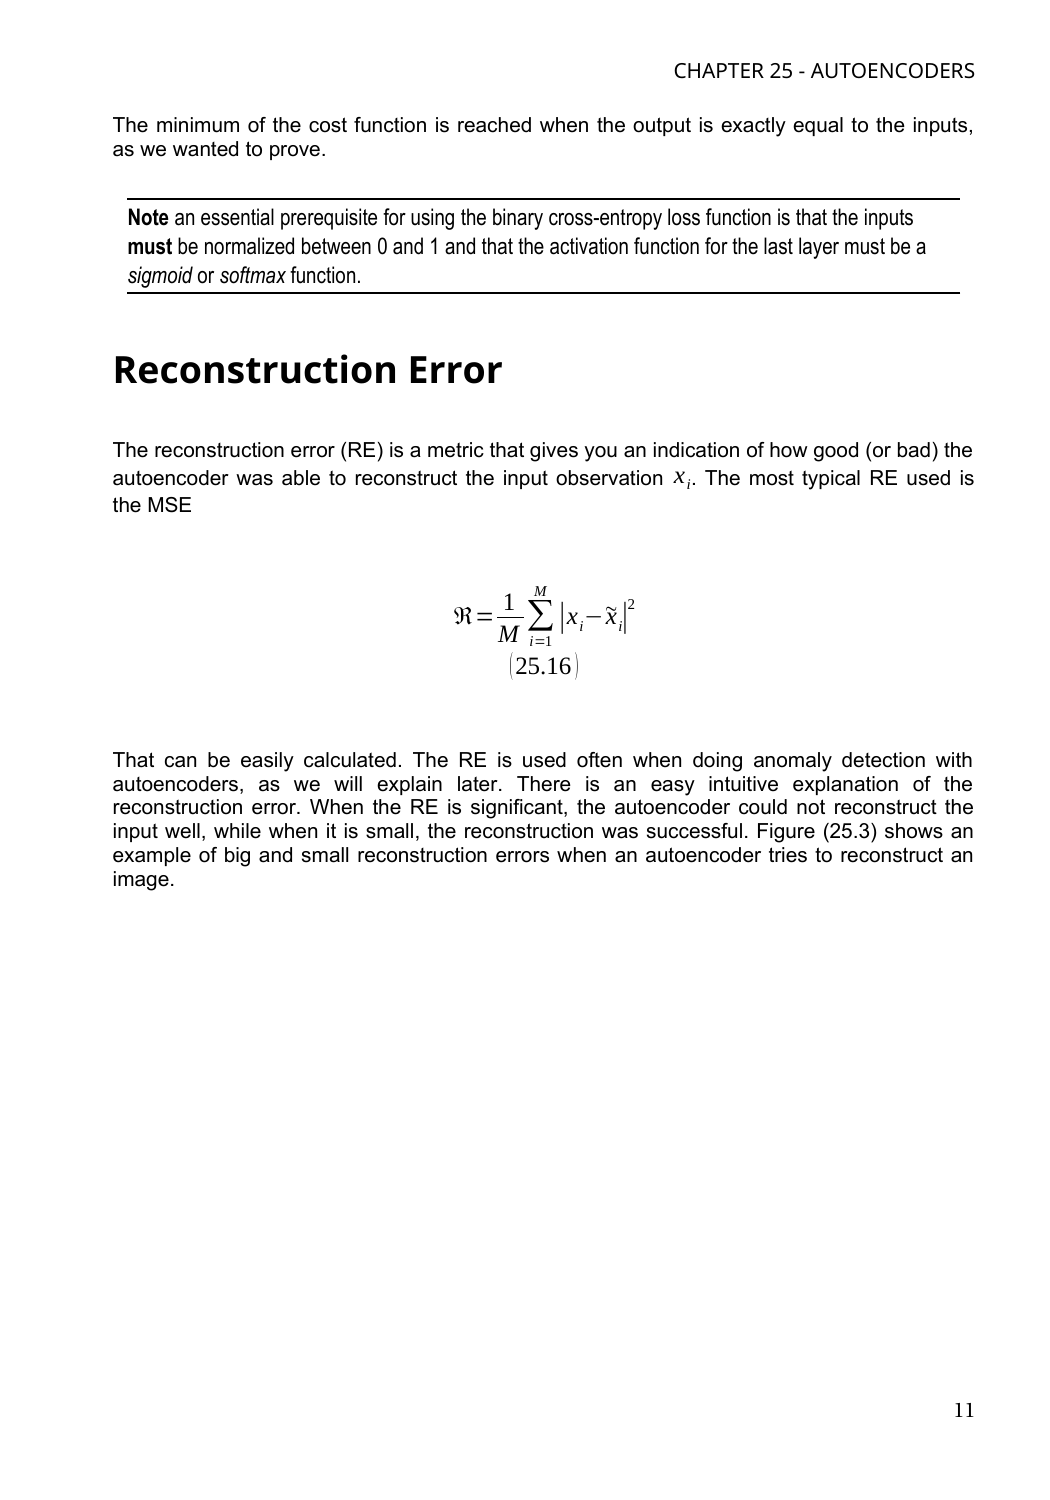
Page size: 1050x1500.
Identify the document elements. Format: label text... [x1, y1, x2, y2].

text The minimum of the cost function is reached when the output is exactly equal to the inputs, as we wanted to prove. [112, 112, 975, 160]
text The reconstruction error (RE) is a metric that gives you an indication of how good (or bad) the autoencoder was able to reconstruct the input observation . The most typical RE used is the MSE [112, 438, 975, 517]
text Note an essential prerequisite for using the binary cross-entropy loss function is that the inputs must be normalized between 0 and 1 and that the activation function for the last layer must be a sigmoid or softmax function. [127, 200, 960, 292]
subtitle Reconstruction Error [112, 344, 975, 395]
text That can be easily calculated. The RE is used often when doing anomaly detection with autoencoders, as we will explain later. There is an easy intuitive explanation of the reconstruction error. When the RE is significant, the autoencoder could not reconstruct the input well, while when it is small, the reconstruction was successful. Figure (25.3) shows an example of big and small reconstruction errors when an autoencoder tries to reconstruct an image. [112, 747, 975, 891]
